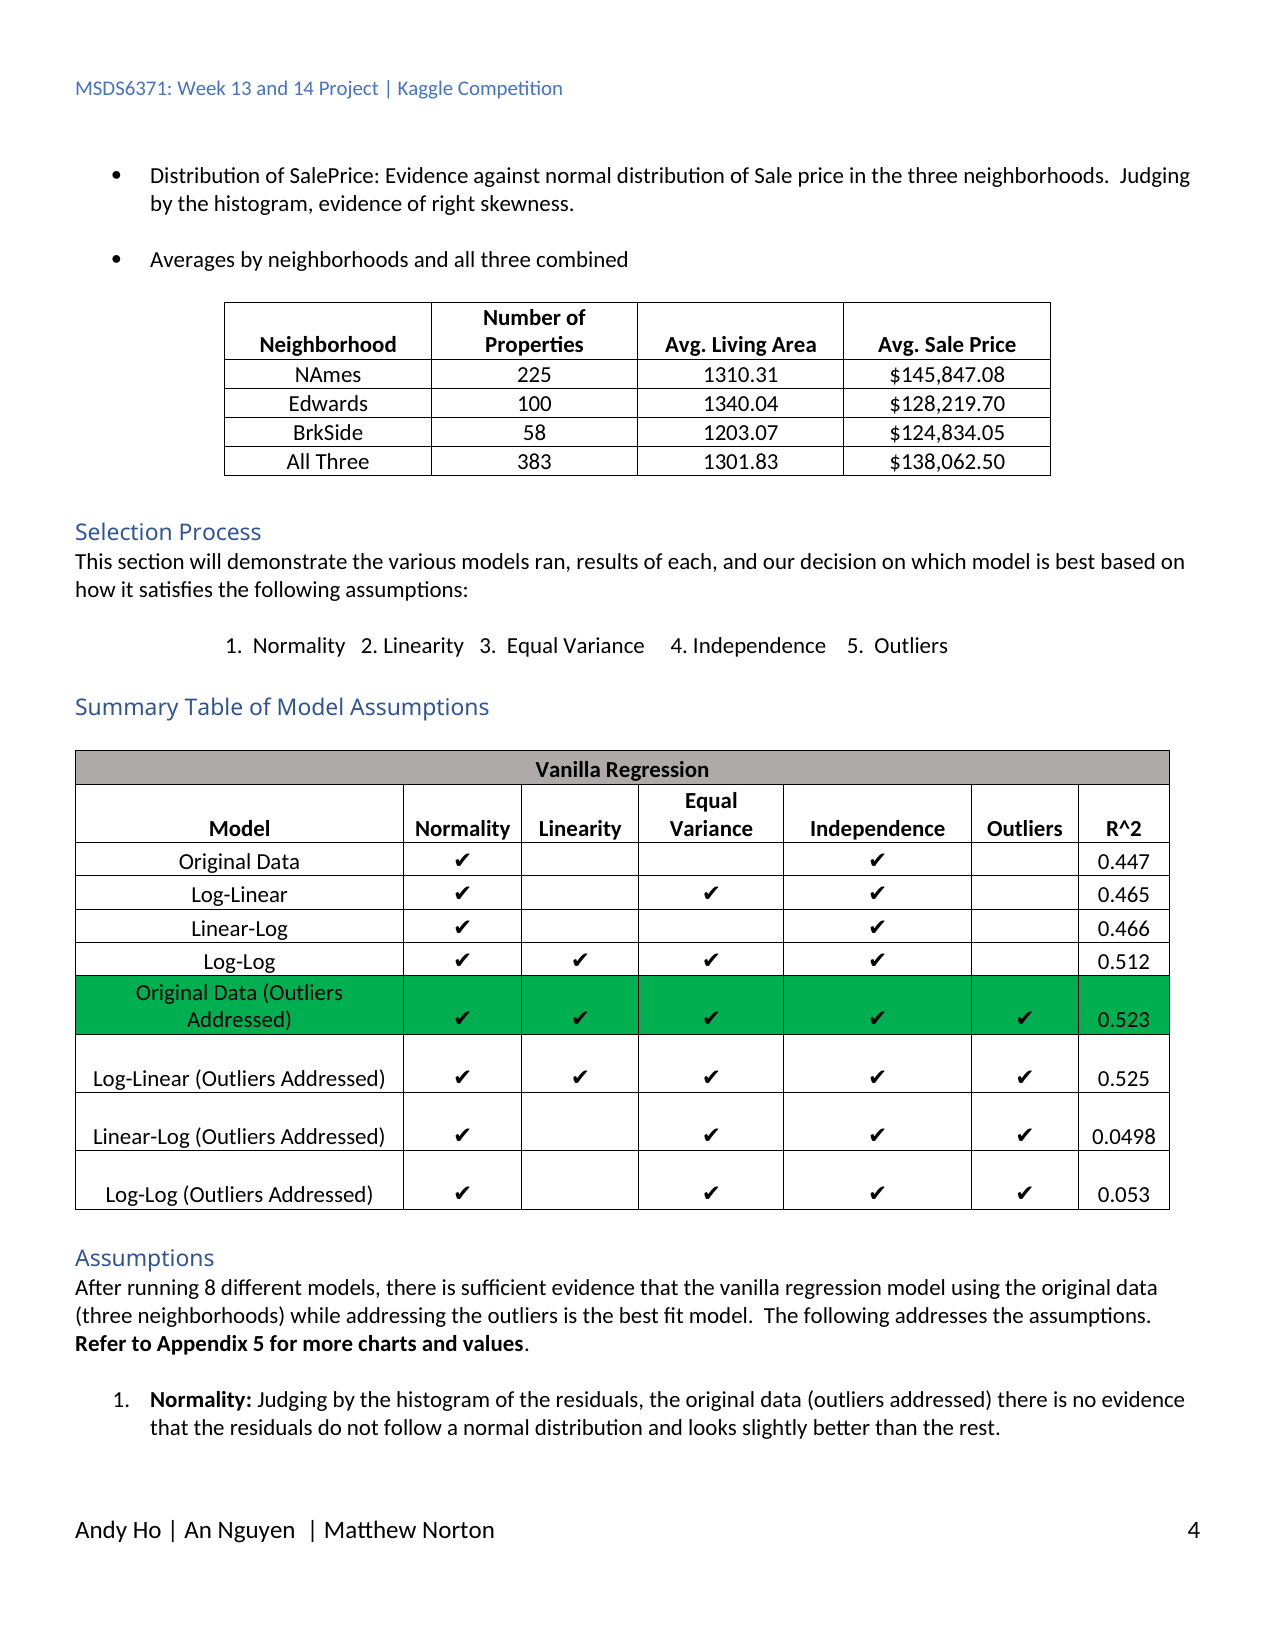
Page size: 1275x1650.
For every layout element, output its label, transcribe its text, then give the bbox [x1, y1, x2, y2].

table_cell BrkSide [225, 418, 431, 446]
table_cell Model [76, 785, 403, 842]
table_cell ✔ [404, 1035, 521, 1092]
table_cell [972, 910, 1078, 942]
table_cell ✔ [639, 976, 783, 1034]
list Normality: Judging by the histogram of the residuals, the original data (outliers addressed) there is no evidence that the residuals do not follow a normal distribution and looks slightly better than the rest. [112, 1385, 1200, 1441]
table_cell ✔ [522, 976, 638, 1034]
table_cell ✔ [404, 910, 521, 942]
subtitle Selection Process [75, 516, 1200, 547]
table_cell ✔ [404, 1151, 521, 1209]
table_cell Linear-Log (Outliers Addressed) [76, 1093, 403, 1150]
table_cell ✔ [784, 1035, 971, 1092]
table_cell Outliers [972, 785, 1078, 842]
table_cell 1203.07 [638, 418, 843, 446]
table_cell Linear-Log [76, 910, 403, 942]
subtitle Assumptions [75, 1242, 1200, 1273]
table_cell 0.0498 [1079, 1093, 1169, 1150]
table_cell 0.525 [1079, 1035, 1169, 1092]
table_cell ✔ [639, 943, 783, 975]
text After running 8 different models, there is sufficient evidence that the vanilla regression model using the original data (three neighborhoods) while addressing the outliers is the best fit model. The following addresses the assumptions. Refer to Appendix 5 for more charts and values. [75, 1273, 1200, 1357]
table_cell ✔ [522, 943, 638, 975]
table_cell NAmes [225, 360, 431, 388]
table_cell ✔ [784, 843, 971, 875]
table_cell [972, 943, 1078, 975]
table_cell 1340.04 [638, 389, 843, 417]
table_cell Normality [404, 785, 521, 842]
table_header Number of Properties [432, 303, 637, 359]
table_cell [639, 843, 783, 875]
table_cell 0.523 [1079, 976, 1169, 1034]
table_cell 383 [432, 447, 637, 475]
table_cell Log-Log (Outliers Addressed) [76, 1151, 403, 1209]
table_header Neighborhood [225, 303, 431, 359]
table_cell ✔ [784, 943, 971, 975]
table_cell $128,219.70 [844, 389, 1050, 417]
table_cell Log-Linear [76, 876, 403, 909]
table_cell Edwards [225, 389, 431, 417]
text This section will demonstrate the various models ran, results of each, and our decision on which model is best based on how it satisfies the following assumptions: [75, 547, 1200, 603]
table_cell [639, 910, 783, 942]
table_cell ✔ [404, 1093, 521, 1150]
table_cell ✔ [639, 1093, 783, 1150]
table_cell $124,834.05 [844, 418, 1050, 446]
table_cell R^2 [1079, 785, 1169, 842]
table_cell 0.447 [1079, 843, 1169, 875]
table_cell ✔ [404, 976, 521, 1034]
table_cell ✔ [972, 1093, 1078, 1150]
table_cell ✔ [972, 1035, 1078, 1092]
table_cell Linearity [522, 785, 638, 842]
table_cell 0.053 [1079, 1151, 1169, 1209]
table_cell All Three [225, 447, 431, 475]
table_cell ✔ [404, 943, 521, 975]
table_cell ✔ [972, 1151, 1078, 1209]
table_cell 100 [432, 389, 637, 417]
table_cell Original Data [76, 843, 403, 875]
table_cell [972, 843, 1078, 875]
table_cell 1301.83 [638, 447, 843, 475]
subtitle Summary Table of Model Assumptions [75, 691, 1200, 722]
table_cell $138,062.50 [844, 447, 1050, 475]
table_cell ✔ [404, 843, 521, 875]
table_cell [522, 843, 638, 875]
table_cell Independence [784, 785, 971, 842]
table_cell 0.512 [1079, 943, 1169, 975]
table_cell ✔ [639, 1035, 783, 1092]
table_cell 225 [432, 360, 637, 388]
table_cell ✔ [784, 1151, 971, 1209]
table_cell ✔ [404, 876, 521, 909]
list 1. Normality 2. Linearity 3. Equal Variance 4. Independence 5. Outliers [150, 631, 1200, 659]
table_cell [522, 876, 638, 909]
table_cell ✔ [639, 876, 783, 909]
table_cell ✔ [522, 1035, 638, 1092]
table_header Avg. Living Area [638, 303, 843, 359]
table_cell ✔ [784, 910, 971, 942]
list Distribution of SalePrice: Evidence against normal distribution of Sale price in the three neighborhoods. Judging by the histogram, evidence of right skewness. [112, 161, 1200, 217]
table_header Avg. Sale Price [844, 303, 1050, 359]
table_cell 0.465 [1079, 876, 1169, 909]
table_cell Equal Variance [639, 785, 783, 842]
table_cell ✔ [639, 1151, 783, 1209]
table_cell ✔ [784, 976, 971, 1034]
table_cell 58 [432, 418, 637, 446]
table_cell [522, 910, 638, 942]
list Averages by neighborhoods and all three combined [112, 246, 1200, 273]
table_cell Log-Log [76, 943, 403, 975]
table_cell [972, 876, 1078, 909]
table_cell Original Data (Outliers Addressed) [76, 976, 403, 1034]
table_cell ✔ [784, 876, 971, 909]
table_cell $145,847.08 [844, 360, 1050, 388]
table_cell ✔ [784, 1093, 971, 1150]
table_cell Log-Linear (Outliers Addressed) [76, 1035, 403, 1092]
table_cell 1310.31 [638, 360, 843, 388]
table_header Vanilla Regression [76, 751, 1169, 784]
table_cell 0.466 [1079, 910, 1169, 942]
table_cell [522, 1151, 638, 1209]
table_cell ✔ [972, 976, 1078, 1034]
table_cell [522, 1093, 638, 1150]
